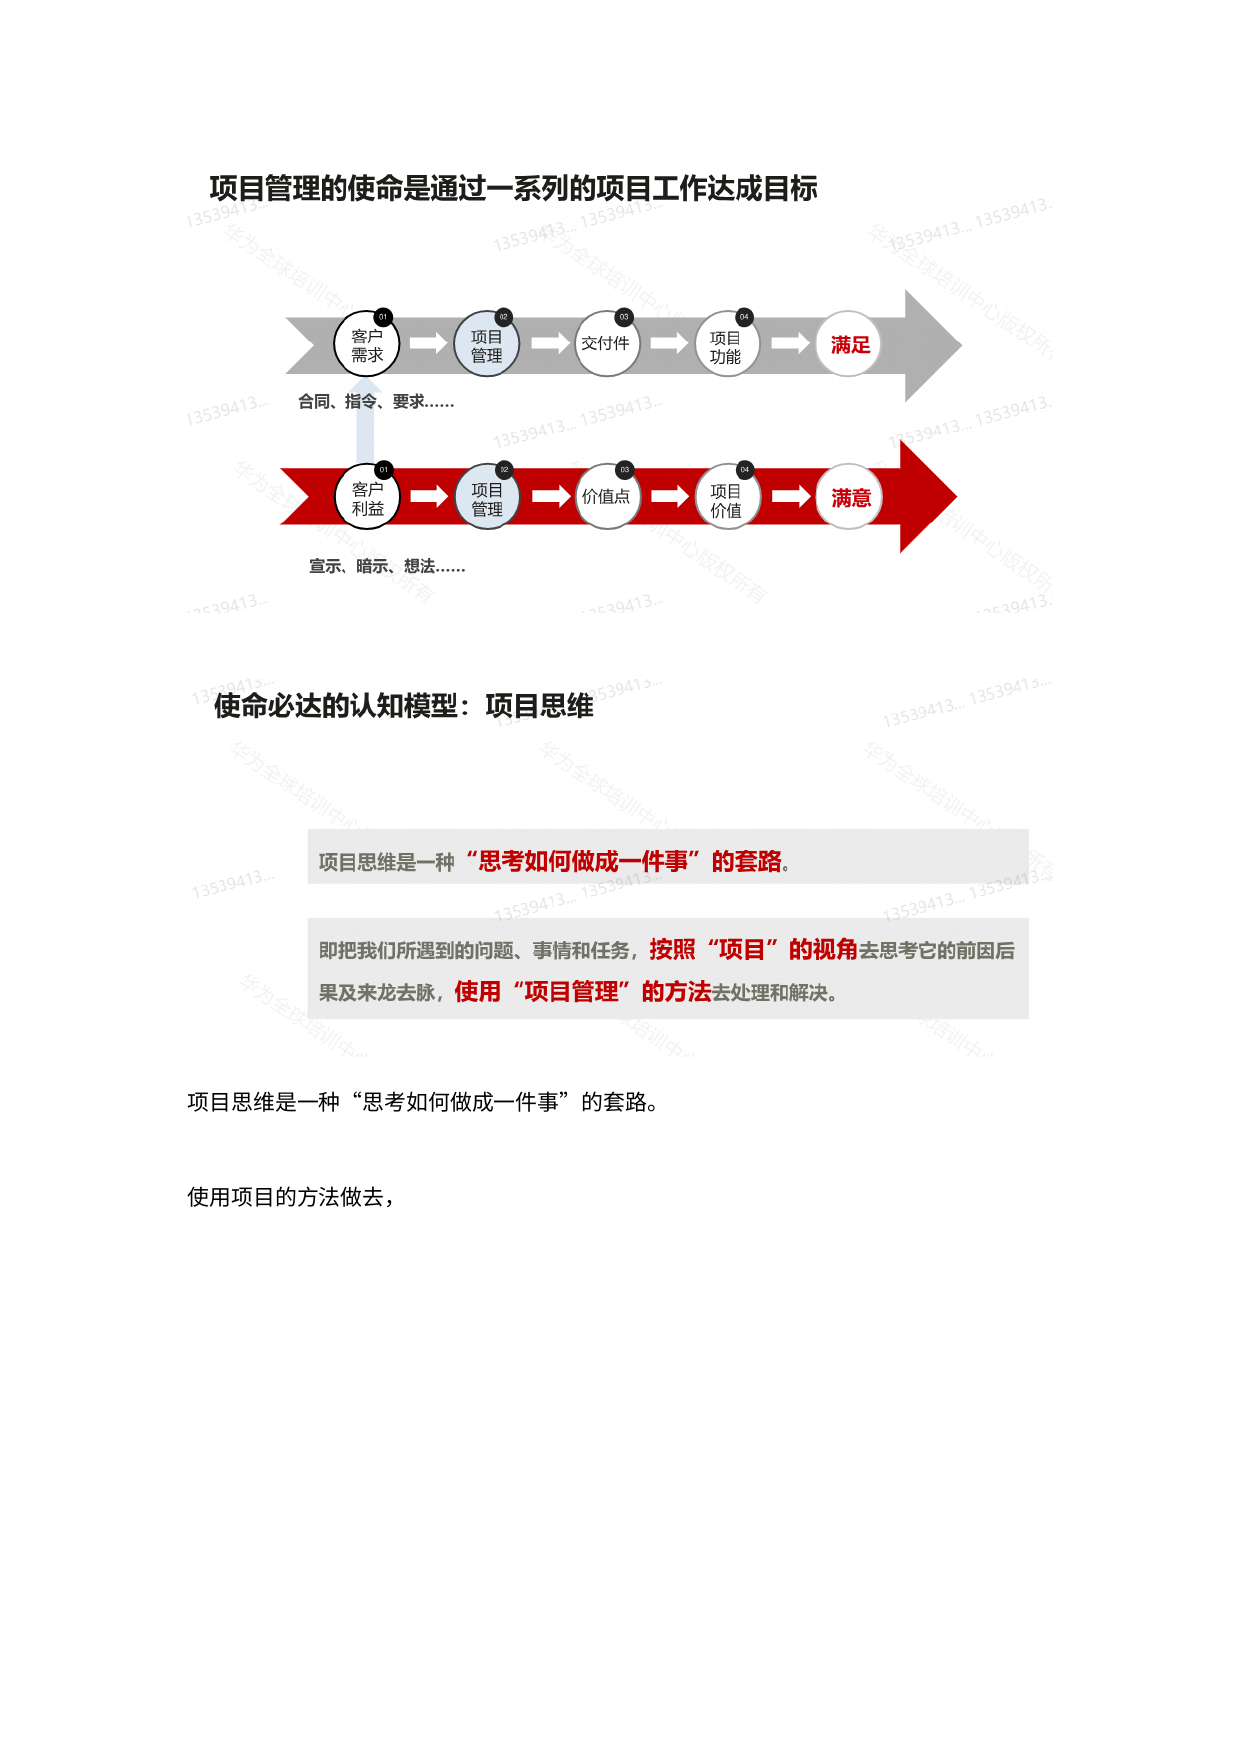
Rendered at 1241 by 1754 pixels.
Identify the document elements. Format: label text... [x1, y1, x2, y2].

text 项目思维是一种“思考如何做成一件事”的套路。 [187, 1084, 1053, 1117]
picture [187, 679, 1053, 1057]
picture [187, 162, 1053, 613]
text 使用项目的方法做去， [187, 1180, 1053, 1212]
